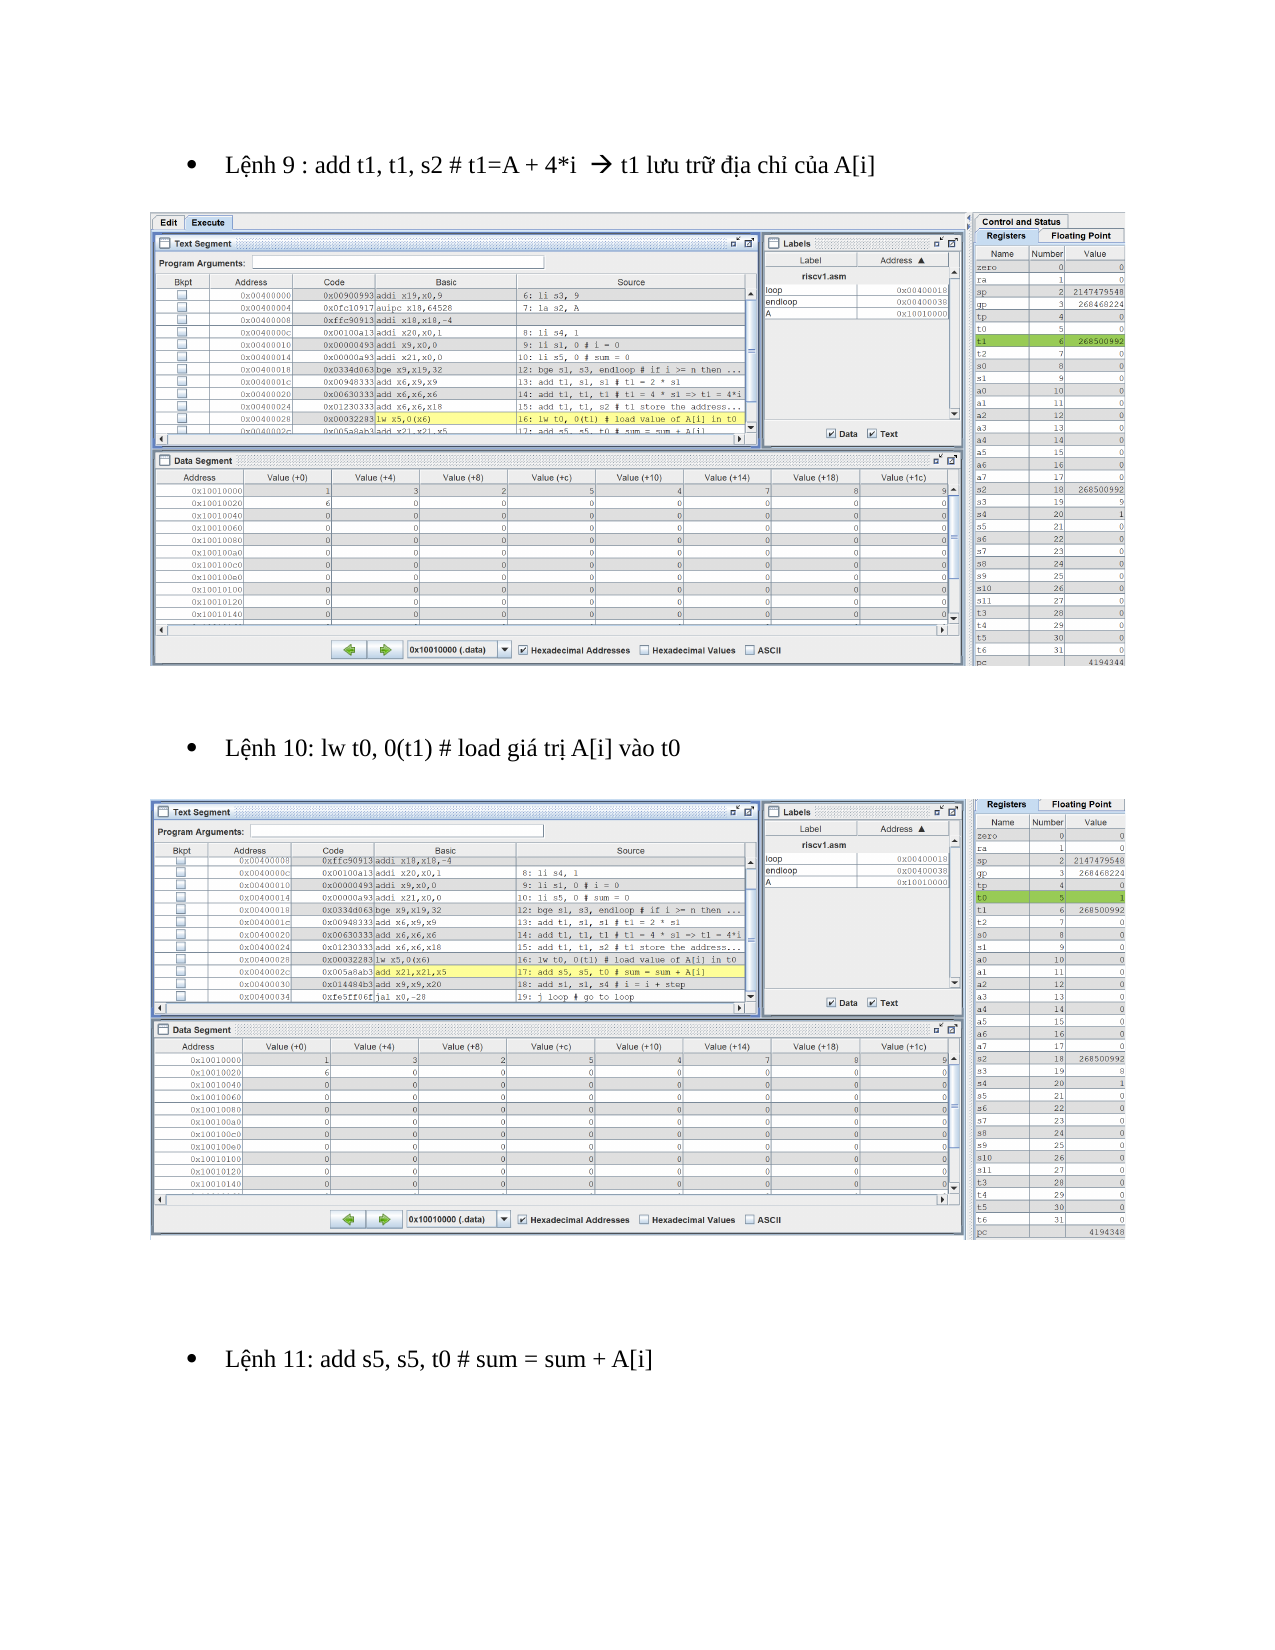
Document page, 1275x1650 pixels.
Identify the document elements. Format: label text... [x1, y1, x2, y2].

list Lệnh 11: add s5, s5, t0 # sum = sum + A[i] [187, 1344, 1125, 1373]
picture [150, 799, 1125, 1240]
list Lệnh 10: lw t0, 0(t1) # load giá trị A[i] vào t0 [187, 733, 1125, 762]
list Lệnh 9 : add t1, t1, s2 # t1=A + 4*i t1 lưu trữ địa chỉ của A[i] [187, 150, 1125, 179]
picture [150, 212, 1125, 666]
